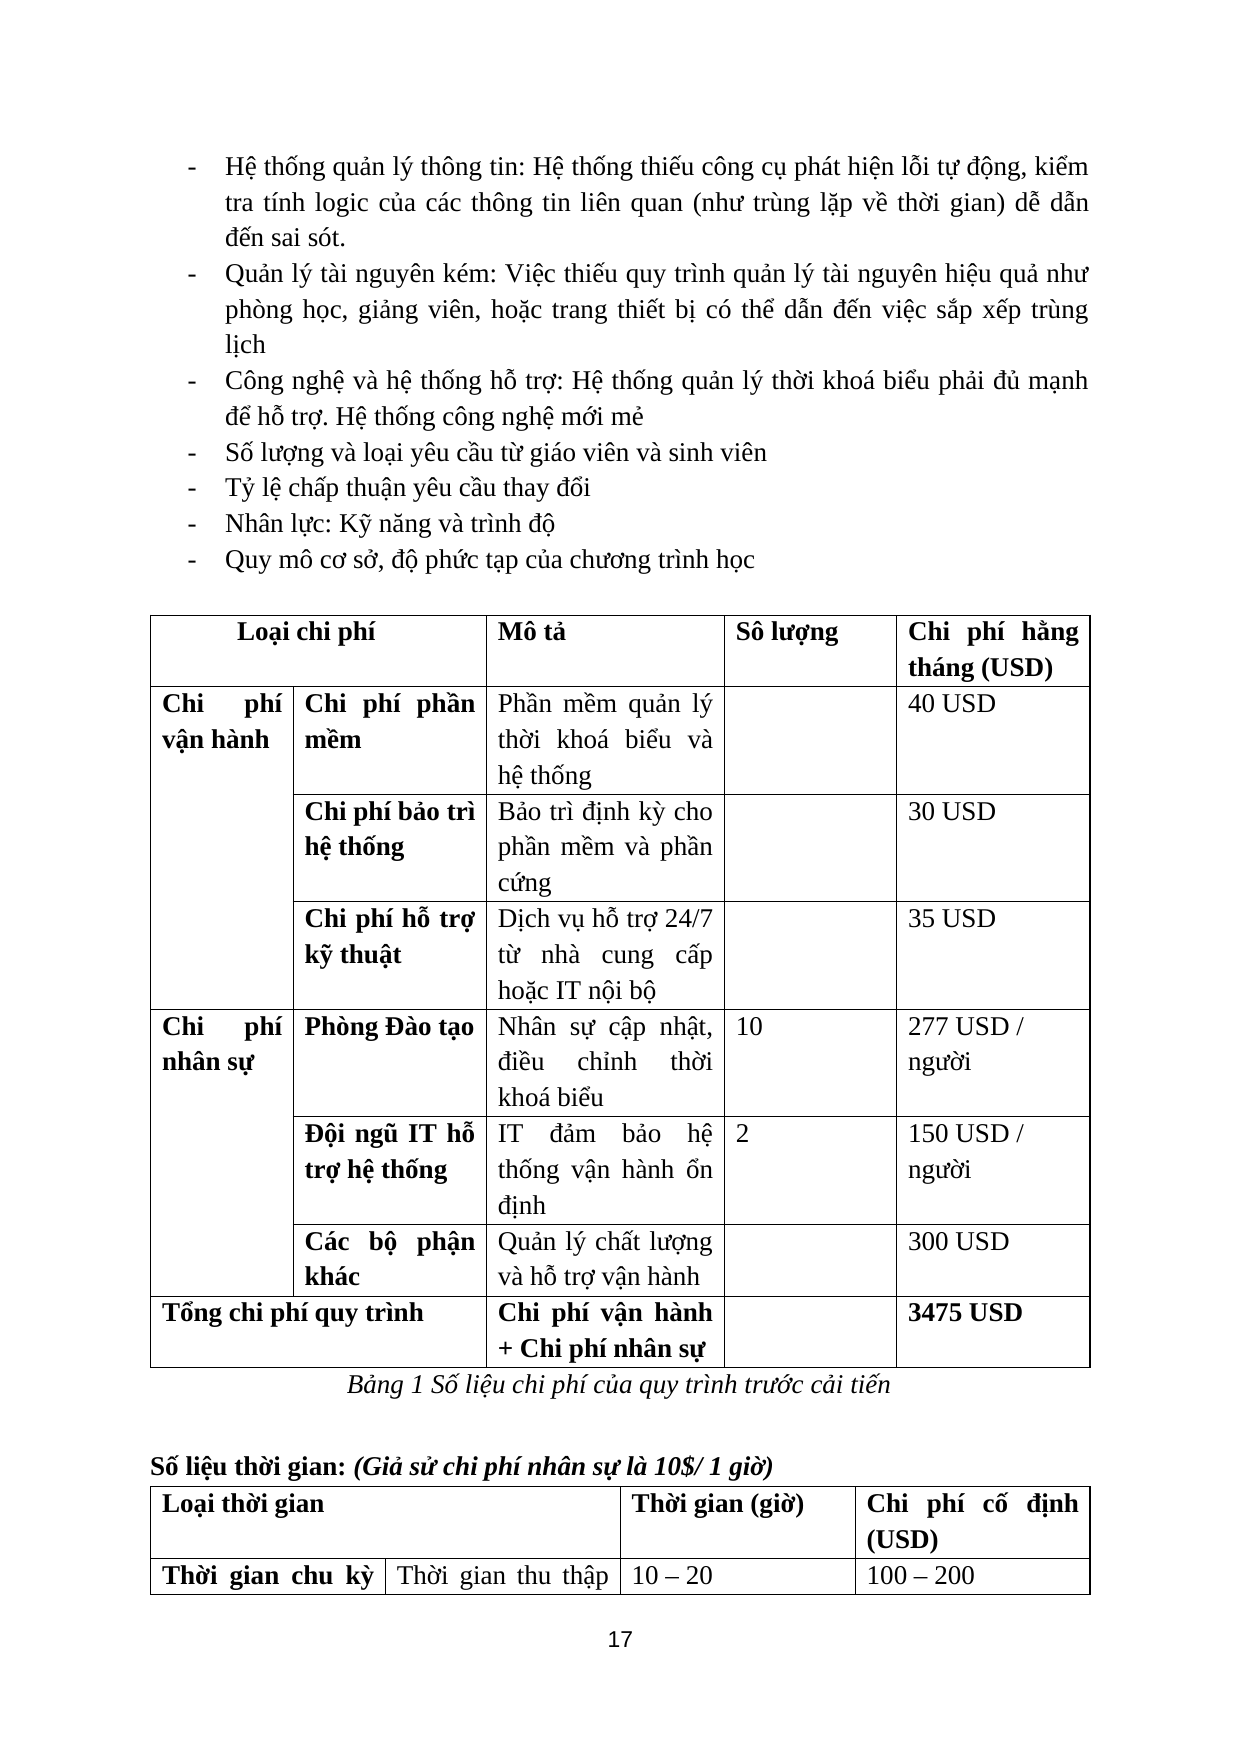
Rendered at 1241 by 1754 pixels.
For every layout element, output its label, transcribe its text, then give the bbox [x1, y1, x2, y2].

text Số liệu thời gian: (Giả sử chi phí nhân sự là 10$/ 1 giờ) [150, 1451, 1090, 1482]
table_cell IT đảm bảo hệ thống vận hành ổn định [487, 1117, 724, 1224]
table_cell Chi phí hỗ trợ kỹ thuật [294, 902, 486, 1009]
table_cell Đội ngũ IT hỗ trợ hệ thống [294, 1117, 486, 1224]
table_cell 10 – 20 [621, 1559, 855, 1594]
table_cell 10 [725, 1010, 896, 1116]
table_header Loại chi phí [151, 616, 486, 686]
table_cell Chi phí bảo trì hệ thống [294, 795, 486, 901]
table_cell 3475 USD [897, 1297, 1089, 1367]
table_cell Phần mềm quản lý thời khoá biểu và hệ thống [487, 687, 724, 794]
table_cell Phòng Đào tạo [294, 1010, 486, 1116]
table_cell 2 [725, 1117, 896, 1224]
table_cell Các bộ phận khác [294, 1225, 486, 1296]
table_cell 40 USD [897, 687, 1089, 794]
table_cell Chi phí vận hành [151, 687, 293, 1009]
table_cell Quản lý chất lượng và hỗ trợ vận hành [487, 1225, 724, 1296]
list Số lượng và loại yêu cầu từ giáo viên và sinh viên [187, 436, 1090, 467]
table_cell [151, 1559, 385, 1594]
table_cell Tổng chi phí quy trình [151, 1297, 486, 1367]
table_cell Chi phí phần mềm [294, 687, 486, 794]
table_cell 277 USD / người [897, 1010, 1089, 1116]
table_cell Chi phí vận hành + Chi phí nhân sự [487, 1297, 724, 1367]
table_header Sô lượng [725, 616, 896, 686]
table_cell 150 USD / người [897, 1117, 1089, 1224]
list Tỷ lệ chấp thuận yêu cầu thay đổi [187, 472, 1090, 503]
list Quy mô cơ sở, độ phức tạp của chương trình học [187, 543, 1090, 574]
table_cell 100 – 200 [856, 1559, 1089, 1594]
text Bảng 1 Số liệu chi phí của quy trình trước cải tiến [150, 1368, 1090, 1399]
table_cell Bảo trì định kỳ cho phần mềm và phần cứng [487, 795, 724, 901]
table_header Loại thời gian [151, 1487, 620, 1558]
table_cell 30 USD [897, 795, 1089, 901]
list Quản lý tài nguyên kém: Việc thiếu quy trình quản lý tài nguyên hiệu quả như phòng học, giảng viên, hoặc trang thiết bị có thể dẫn đến việc sắp xếp trùng lịch [187, 257, 1090, 360]
list Hệ thống quản lý thông tin: Hệ thống thiếu công cụ phát hiện lỗi tự động, kiểm tra tính logic của các thông tin liên quan (như trùng lặp về thời gian) dễ dẫn đến sai sót. [187, 150, 1090, 253]
table_cell Chi phí nhân sự [151, 1010, 293, 1296]
list Nhân lực: Kỹ năng và trình độ [187, 507, 1090, 538]
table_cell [386, 1559, 620, 1594]
table_cell [725, 1297, 896, 1367]
table_cell [725, 687, 896, 794]
table_cell 300 USD [897, 1225, 1089, 1296]
table_header Chi phí hằng tháng (USD) [897, 616, 1089, 686]
table_cell [725, 795, 896, 901]
table_cell Nhân sự cập nhật, điều chỉnh thời khoá biểu [487, 1010, 724, 1116]
list Công nghệ và hệ thống hỗ trợ: Hệ thống quản lý thời khoá biểu phải đủ mạnh để hỗ trợ. Hệ thống công nghệ mới mẻ [187, 364, 1090, 431]
table_header Thời gian (giờ) [621, 1487, 855, 1558]
table_cell [725, 1225, 896, 1296]
table_header Mô tả [487, 616, 724, 686]
table_cell [725, 902, 896, 1009]
table_cell 35 USD [897, 902, 1089, 1009]
table_header Chi phí cố định (USD) [856, 1487, 1089, 1558]
table_cell Dịch vụ hỗ trợ 24/7 từ nhà cung cấp hoặc IT nội bộ [487, 902, 724, 1009]
